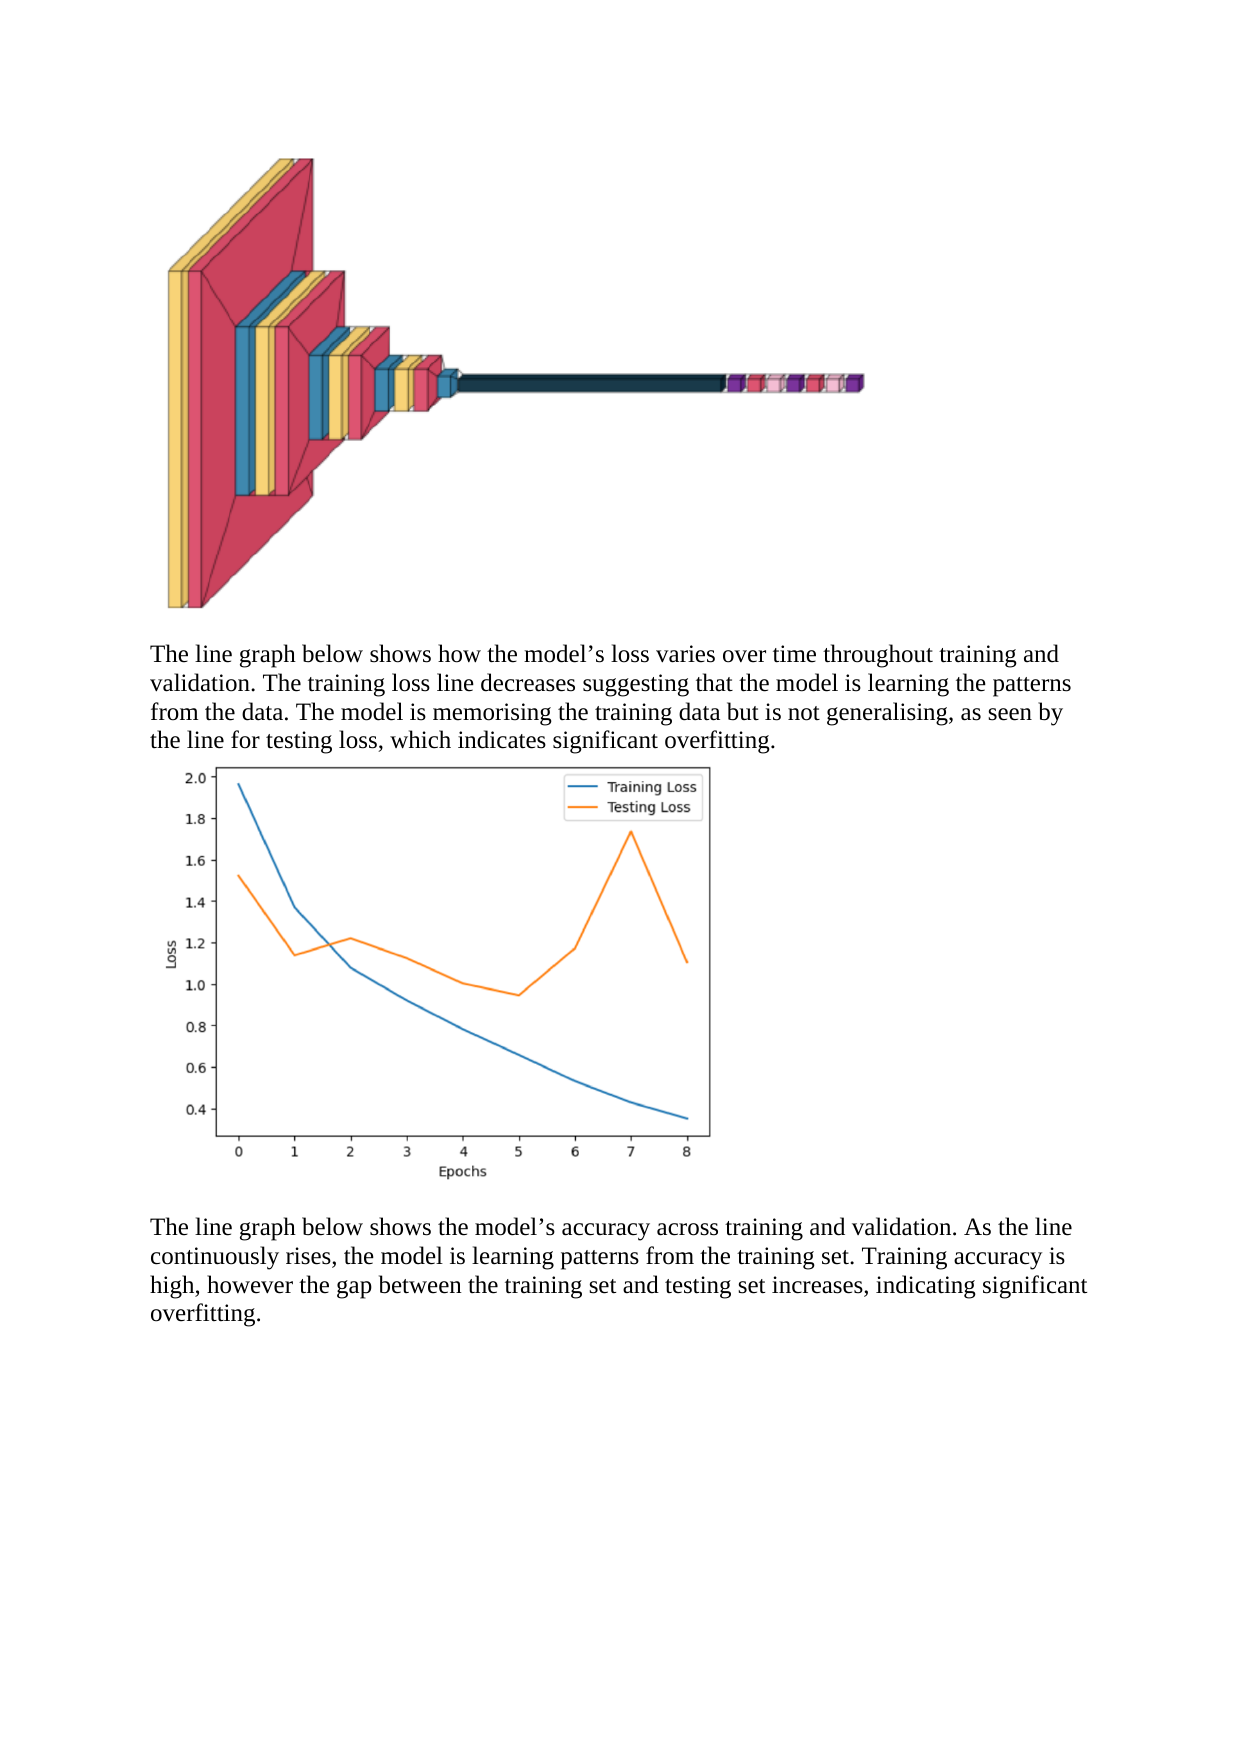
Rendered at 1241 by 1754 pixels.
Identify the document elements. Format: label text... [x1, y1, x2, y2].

picture [150, 150, 868, 640]
text The line graph below shows how the model’s loss varies over time throughout training and validation. The training loss line decreases suggesting that the model is learning the patterns from the data. The model is memorising the training data but is not generalising, as seen by the line for testing loss, which indicates significant overfitting. [150, 639, 1090, 754]
picture [150, 754, 725, 1184]
text The line graph below shows the model’s accuracy across training and validation. As the line continuously rises, the model is learning patterns from the training set. Training accuracy is high, however the gap between the training set and testing set increases, indicating significant overfitting. [150, 1212, 1090, 1327]
